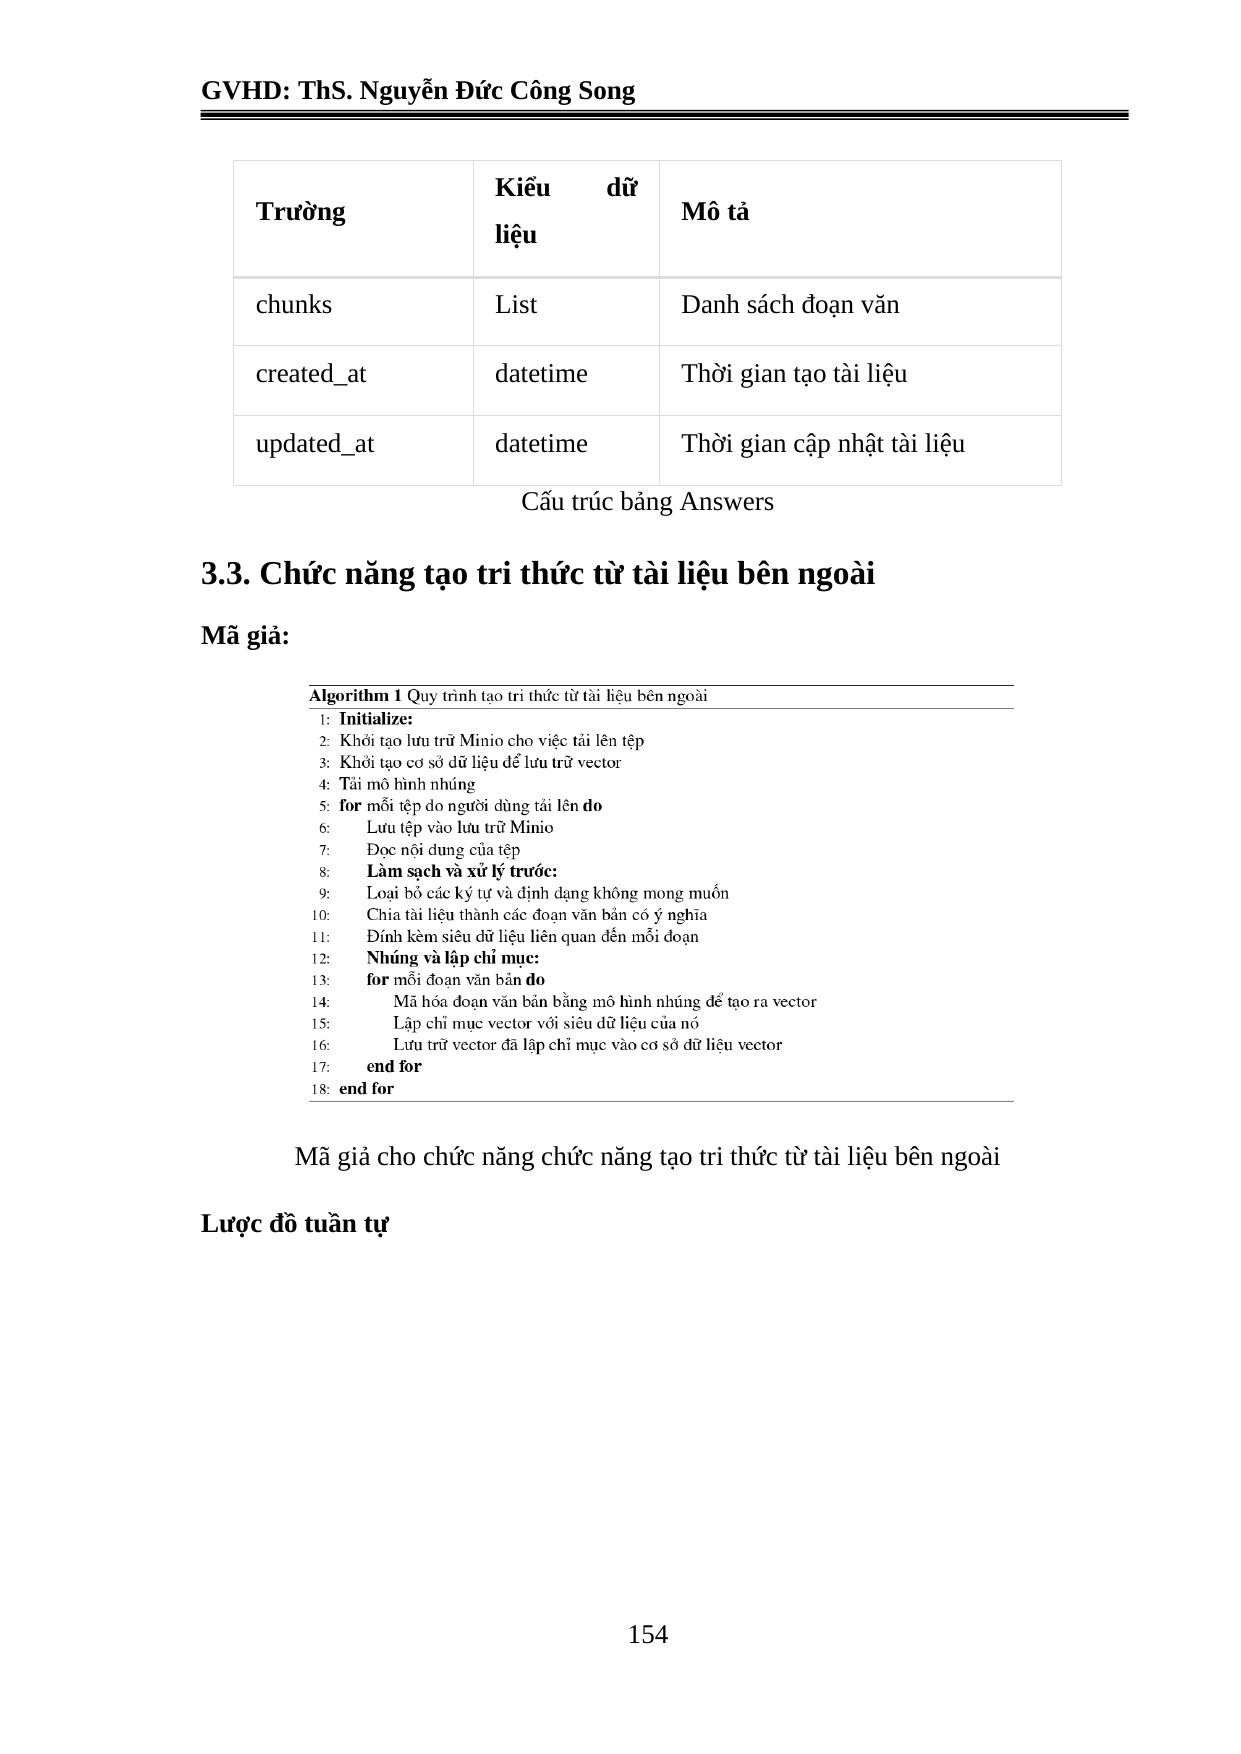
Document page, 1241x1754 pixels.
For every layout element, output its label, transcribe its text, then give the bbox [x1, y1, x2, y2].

text Mã giả cho chức năng chức năng tạo tri thức từ tài liệu bên ngoài [201, 1140, 1094, 1171]
table_cell Danh sách đoạn văn [660, 279, 1061, 345]
text Chức năng tạo tri thức từ tài liệu bên ngoài [201, 553, 1094, 591]
text Cấu trúc bảng Answers [201, 486, 1094, 517]
table_cell datetime [474, 346, 659, 415]
text Lược đồ tuần tự [201, 1208, 1094, 1239]
table_cell Thời gian tạo tài liệu [660, 346, 1061, 415]
table_header Trường [234, 161, 473, 276]
table_cell updated_at [234, 416, 473, 484]
table_cell List [474, 279, 659, 345]
table_cell datetime [474, 416, 659, 484]
table_cell created_at [234, 346, 473, 415]
table_header Mô tả [660, 161, 1061, 276]
text Mã giả: [201, 619, 1094, 650]
table_cell Thời gian cập nhật tài liệu [660, 416, 1061, 484]
table_cell chunks [234, 279, 473, 345]
picture [200, 665, 1122, 1125]
table_header Kiểu dữ liệu [474, 161, 659, 276]
